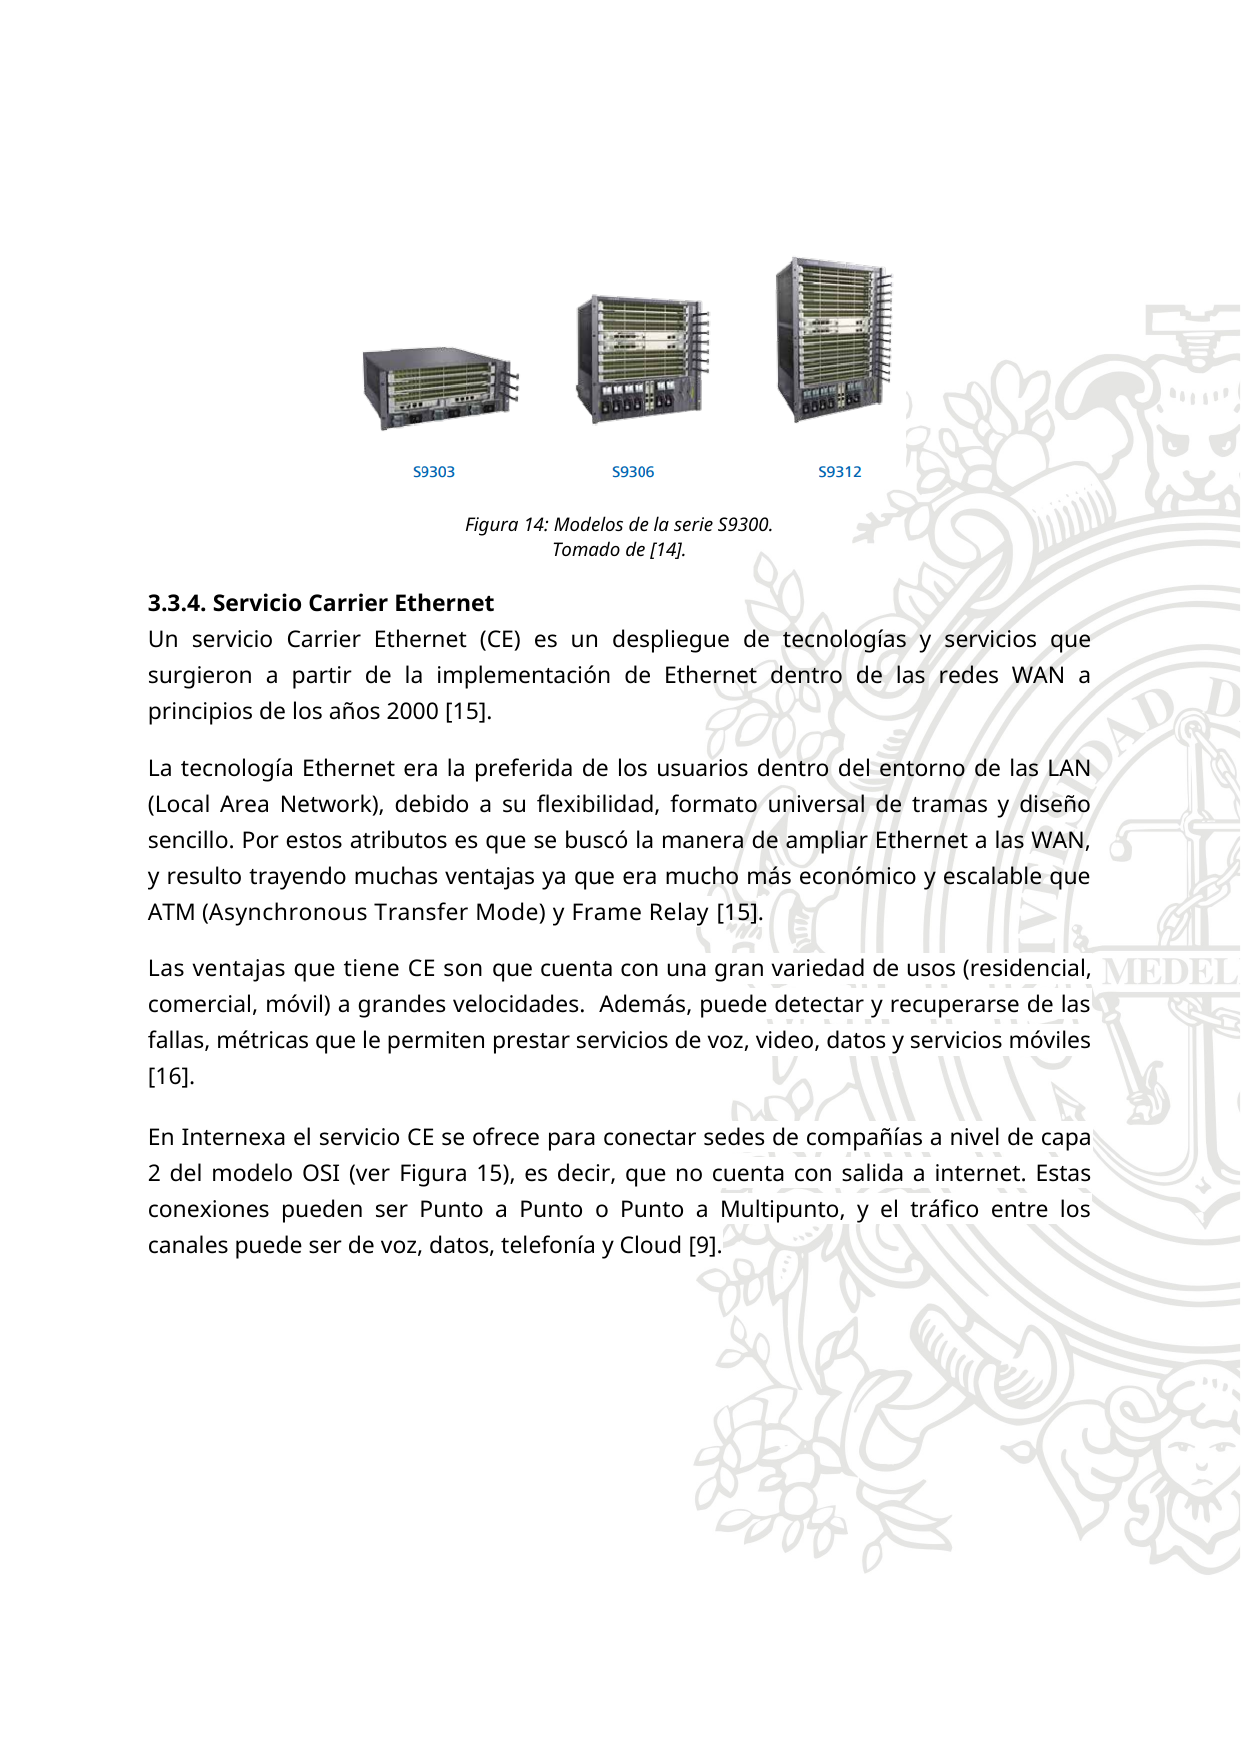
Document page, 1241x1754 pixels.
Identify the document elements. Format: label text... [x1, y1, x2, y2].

text Un servicio Carrier Ethernet (CE) es un despliegue de tecnologías y servicios que surgieron a partir de la implementación de Ethernet dentro de las redes WAN a principios de los años 2000 . [148, 623, 1092, 726]
text La tecnología Ethernet era la preferida de los usuarios dentro del entorno de las LAN (Local Area Network), debido a su flexibilidad, formato universal de tramas y diseño sencillo. Por estos atributos es que se buscó la manera de ampliar Ethernet a las WAN, y resulto trayendo muchas ventajas ya que era mucho más económico y escalable que ATM (Asynchronous Transfer Mode) y Frame Relay . [148, 752, 1092, 927]
text En Internexa el servicio CE se ofrece para conectar sedes de compañías a nivel de capa 2 del modelo OSI (ver Figura 15), es decir, que no cuenta con salida a internet. Estas conexiones pueden ser Punto a Punto o Punto a Multipunto, y el tráfico entre los canales puede ser de voz, datos, telefonía y Cloud . [148, 1224, 1092, 1260]
text Tomado de . [148, 537, 1092, 562]
text Las ventajas que tiene CE son que cuenta con una gran variedad de usos (residencial, comercial, móvil) a grandes velocidades. Además, puede detectar y recuperarse de las fallas, métricas que le permiten prestar servicios de voz, video, datos y servicios móviles . [148, 1056, 1092, 1091]
text Figura : Modelos de la serie S9300. [148, 511, 1092, 537]
subtitle Servicio Carrier Ethernet [148, 587, 1092, 618]
picture [0, 234, 1241, 1616]
text En Internexa el servicio CE se ofrece para conectar sedes de compañías a nivel de capa 2 del modelo OSI (ver Figura 15), es decir, que no cuenta con salida a internet. Estas conexiones pueden ser Punto a Punto o Punto a Multipunto, y el tráfico entre los canales puede ser de voz, datos, telefonía y Cloud . [148, 1152, 1092, 1193]
